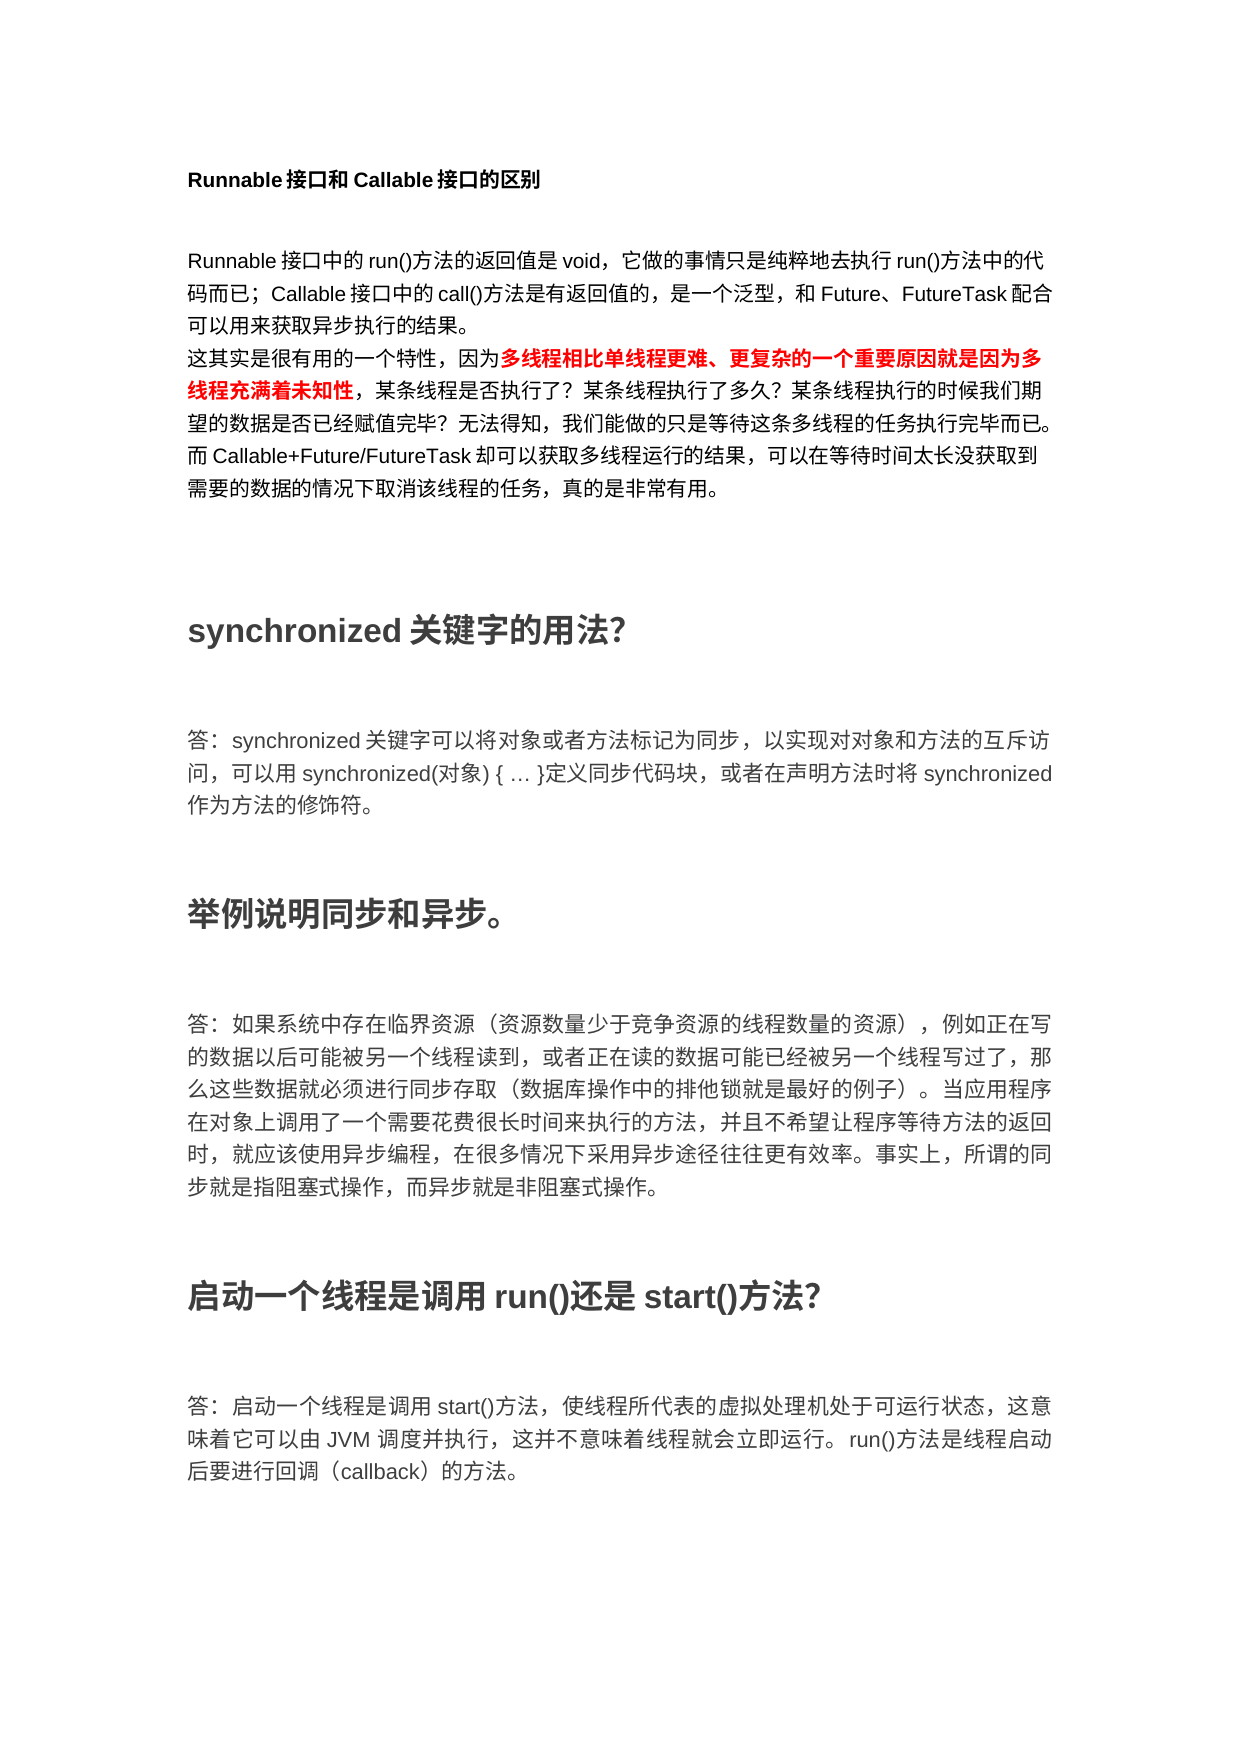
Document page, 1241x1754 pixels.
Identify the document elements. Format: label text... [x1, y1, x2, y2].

text 这其实是很有用的一个特性，因为多线程相比单线程更难、更复杂的一个重要原因就是因为多线程充满着未知性，某条线程是否执行了？某条线程执行了多久？某条线程执行的时候我们期望的数据是否已经赋值完毕？无法得知，我们能做的只是等待这条多线程的任务执行完毕而已。而Callable+Future/FutureTask却可以获取多线程运行的结果，可以在等待时间太长没获取到需要的数据的情况下取消该线程的任务，真的是非常有用。 [187, 341, 1053, 503]
subtitle 启动一个线程是调用run()还是start()方法？ [187, 1262, 1053, 1327]
text 答：如果系统中存在临界资源（资源数量少于竞争资源的线程数量的资源），例如正在写的数据以后可能被另一个线程读到，或者正在读的数据可能已经被另一个线程写过了，那么这些数据就必须进行同步存取（数据库操作中的排他锁就是最好的例子）。当应用程序在对象上调用了一个需要花费很长时间来执行的方法，并且不希望让程序等待方法的返回时，就应该使用异步编程，在很多情况下采用异步途径往往更有效率。事实上，所谓的同步就是指阻塞式操作，而异步就是非阻塞式操作。 [187, 1007, 1053, 1202]
subtitle 举例说明同步和异步。 [187, 880, 1053, 945]
subtitle synchronized关键字的用法？ [187, 596, 1053, 661]
text Runnable接口中的run()方法的返回值是void，它做的事情只是纯粹地去执行run()方法中的代码而已；Callable接口中的call()方法是有返回值的，是一个泛型，和Future、FutureTask配合可以用来获取异步执行的结果。 [187, 243, 1053, 341]
subtitle Runnable接口和Callable接口的区别 [187, 162, 1053, 194]
text 答：synchronized关键字可以将对象或者方法标记为同步，以实现对对象和方法的互斥访问，可以用synchronized(对象) { … }定义同步代码块，或者在声明方法时将synchronized作为方法的修饰符。 [187, 723, 1053, 820]
text 答：启动一个线程是调用start()方法，使线程所代表的虚拟处理机处于可运行状态，这意味着它可以由JVM 调度并执行，这并不意味着线程就会立即运行。run()方法是线程启动后要进行回调（callback）的方法。 [187, 1389, 1053, 1486]
